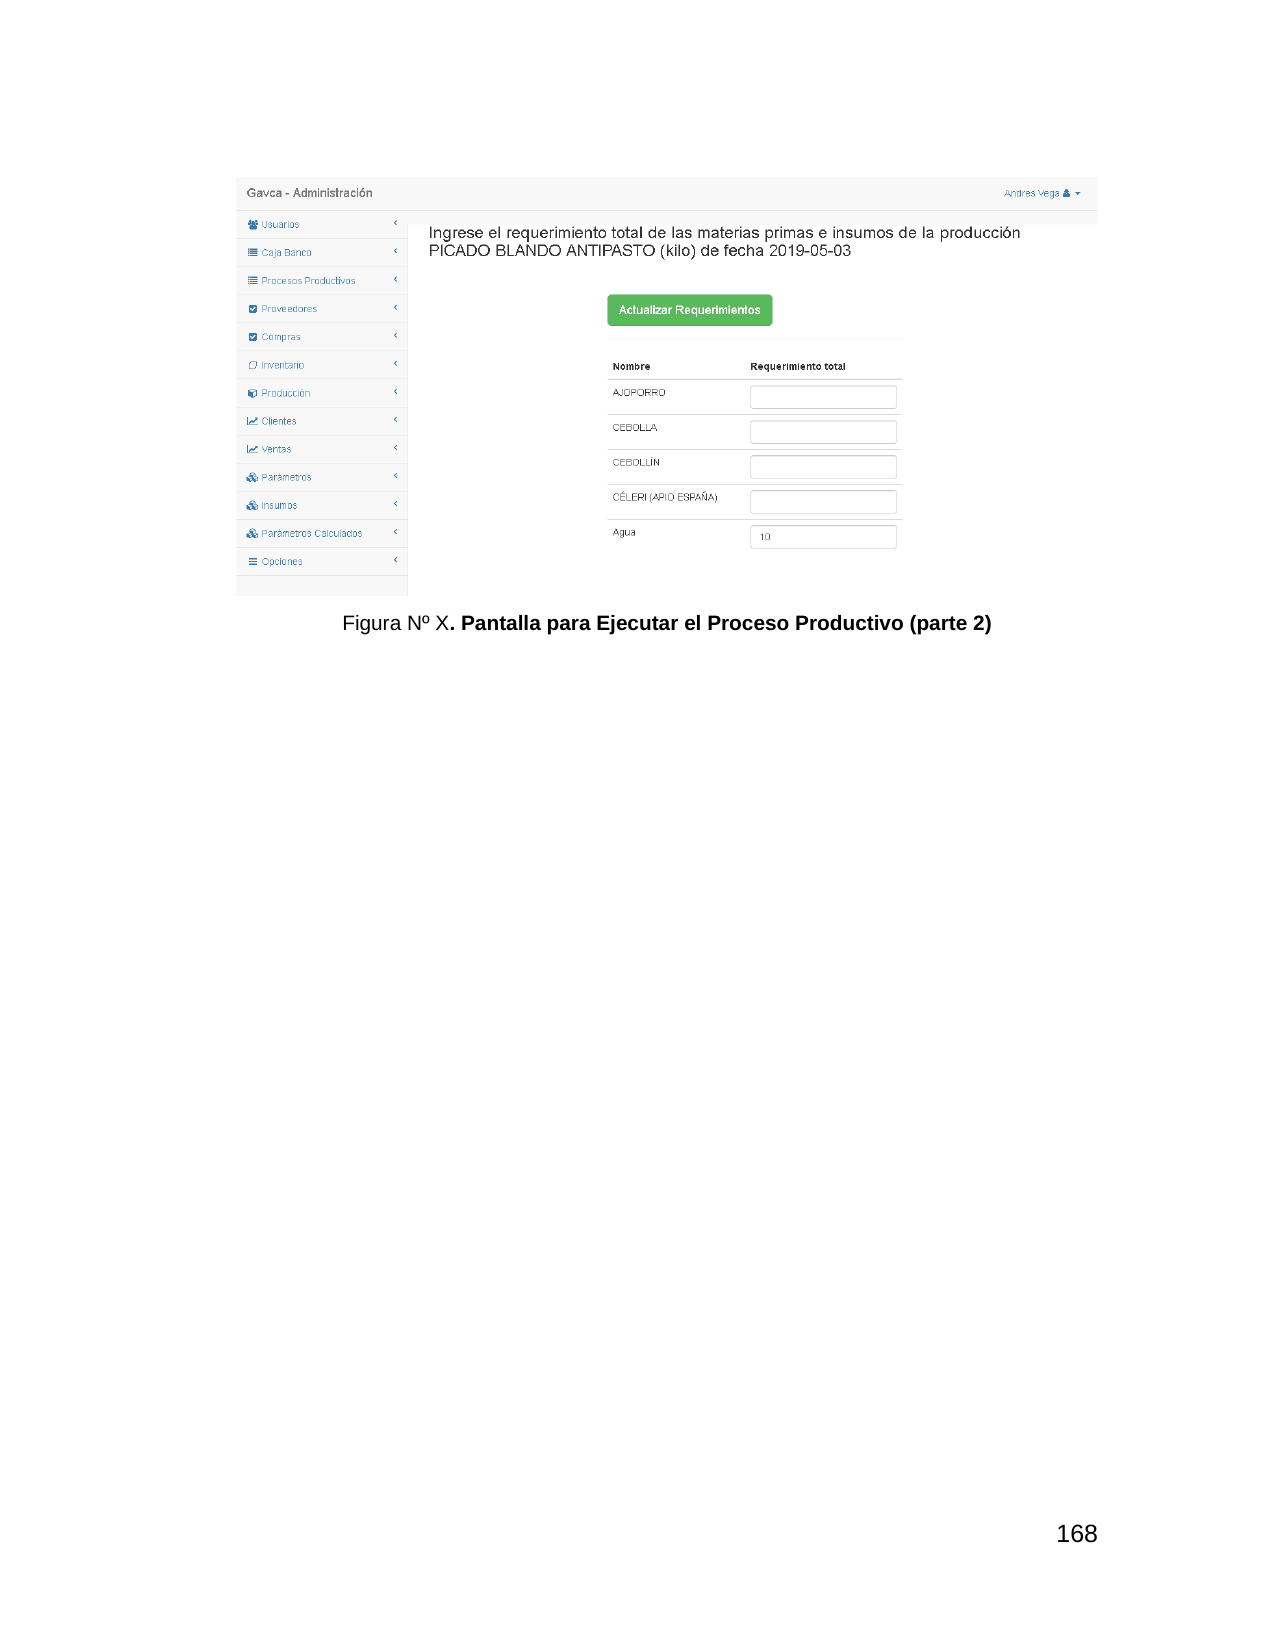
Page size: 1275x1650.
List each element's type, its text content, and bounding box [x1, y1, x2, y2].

text Figura Nº X. Pantalla para Ejecutar el Proceso Productivo (parte 2) [236, 610, 1098, 634]
picture [236, 177, 1098, 596]
